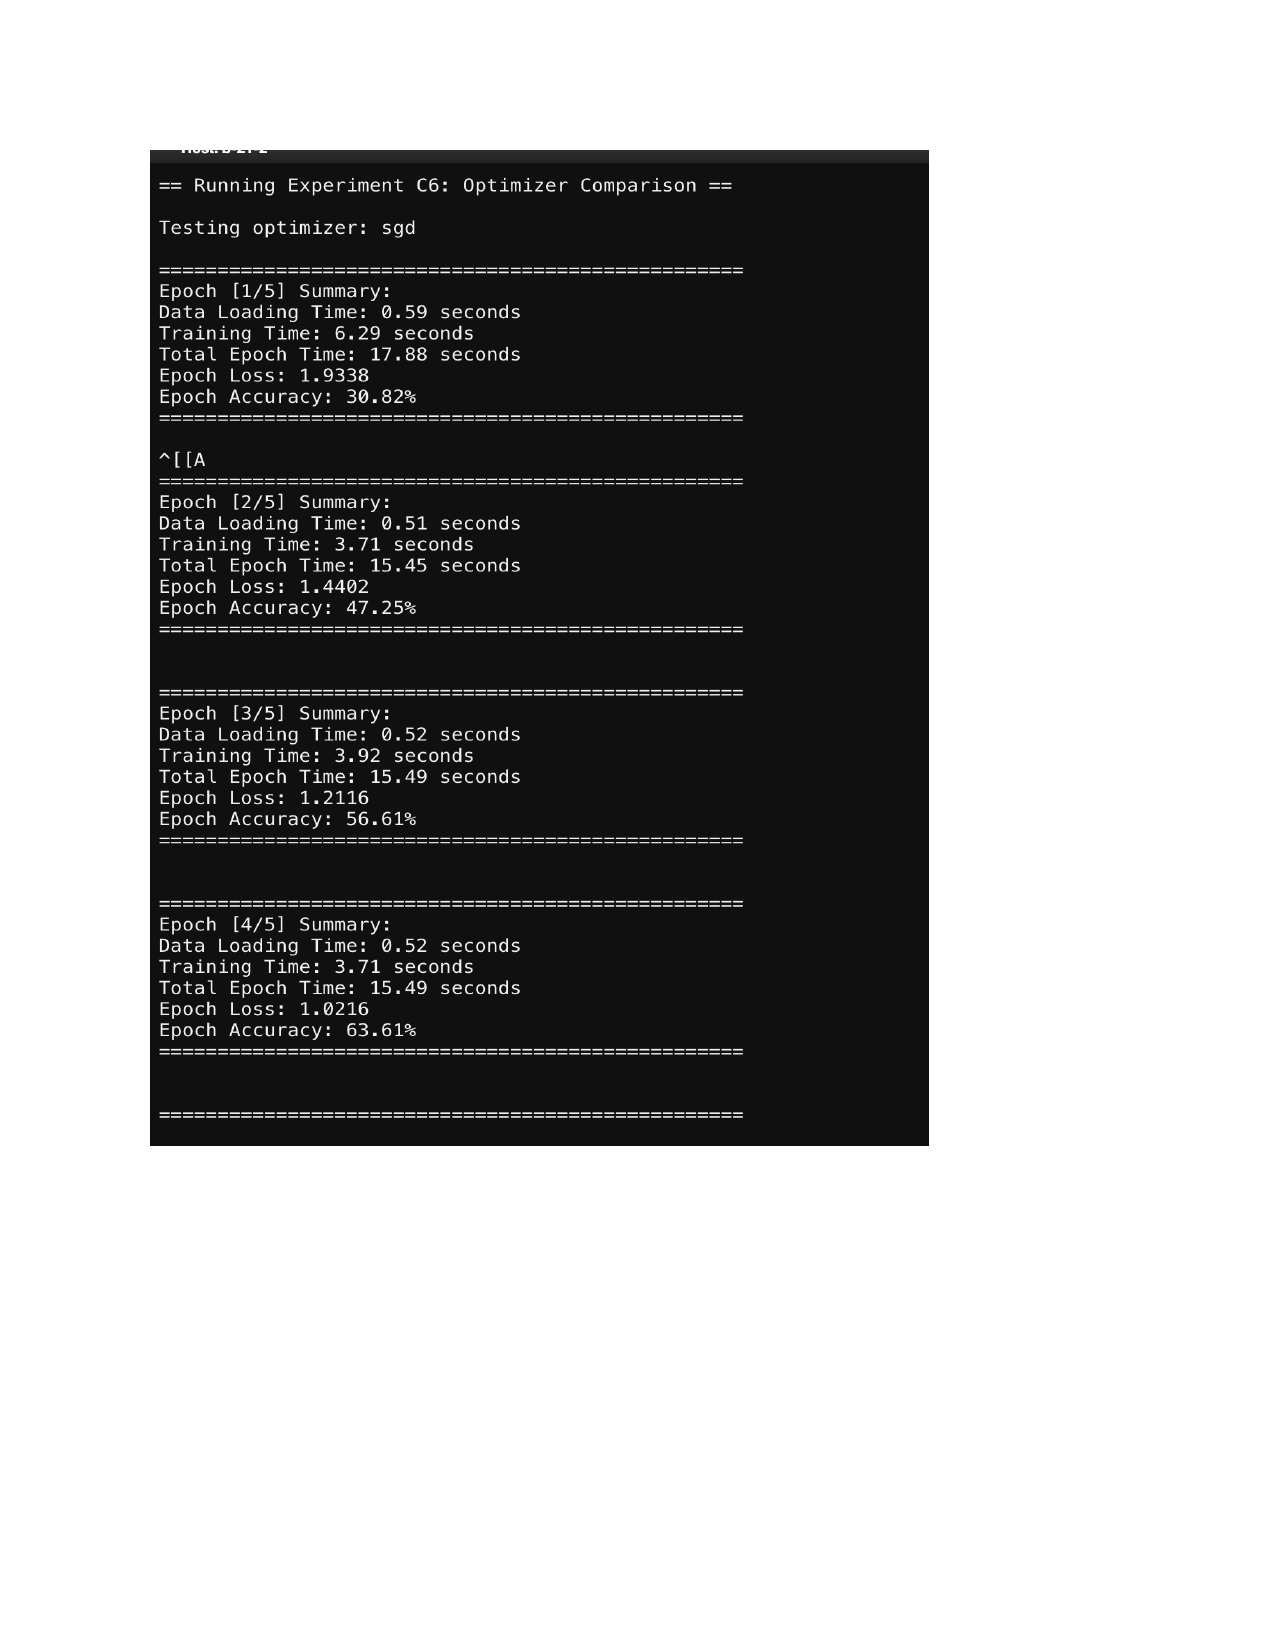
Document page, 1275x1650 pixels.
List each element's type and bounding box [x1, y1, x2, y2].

picture [150, 150, 929, 1146]
